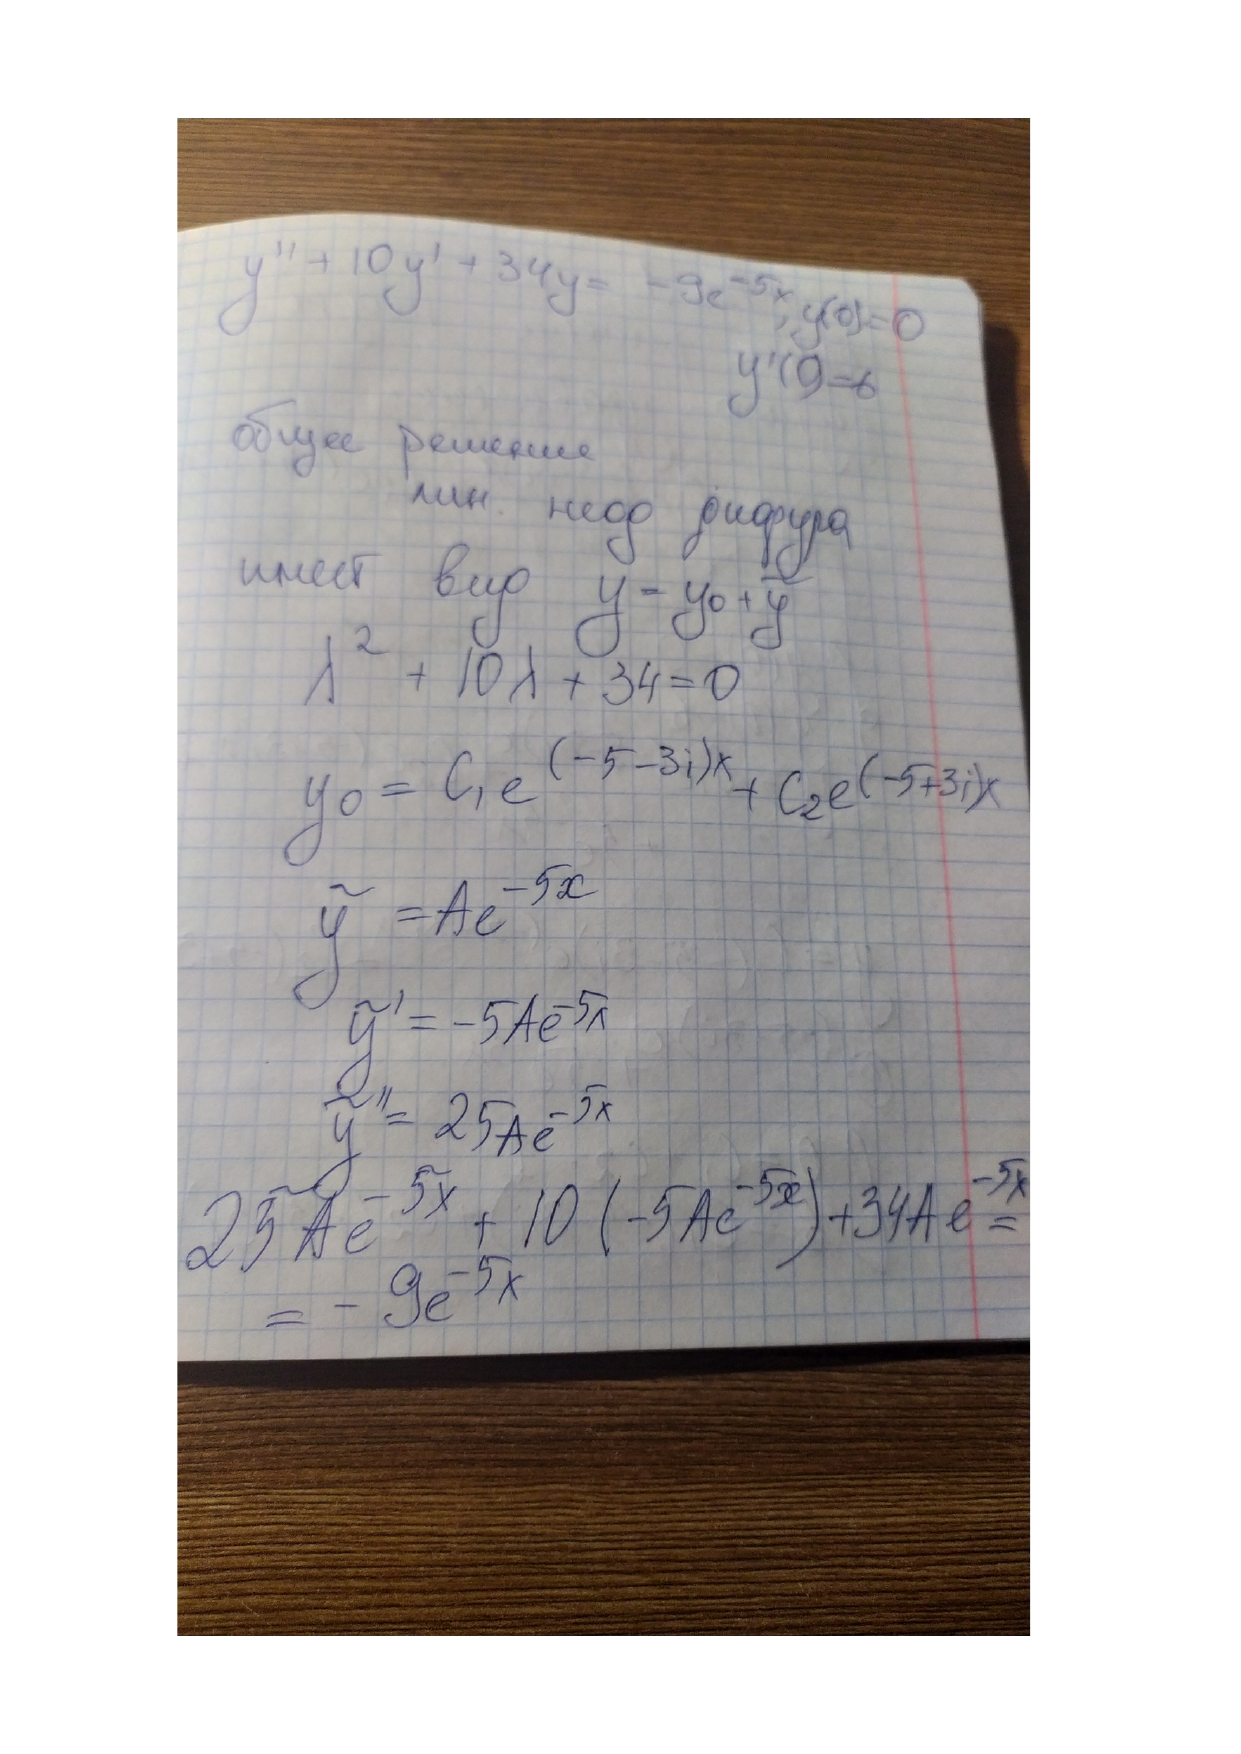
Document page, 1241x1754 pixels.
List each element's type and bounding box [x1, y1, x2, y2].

picture [177, 118, 1031, 1636]
